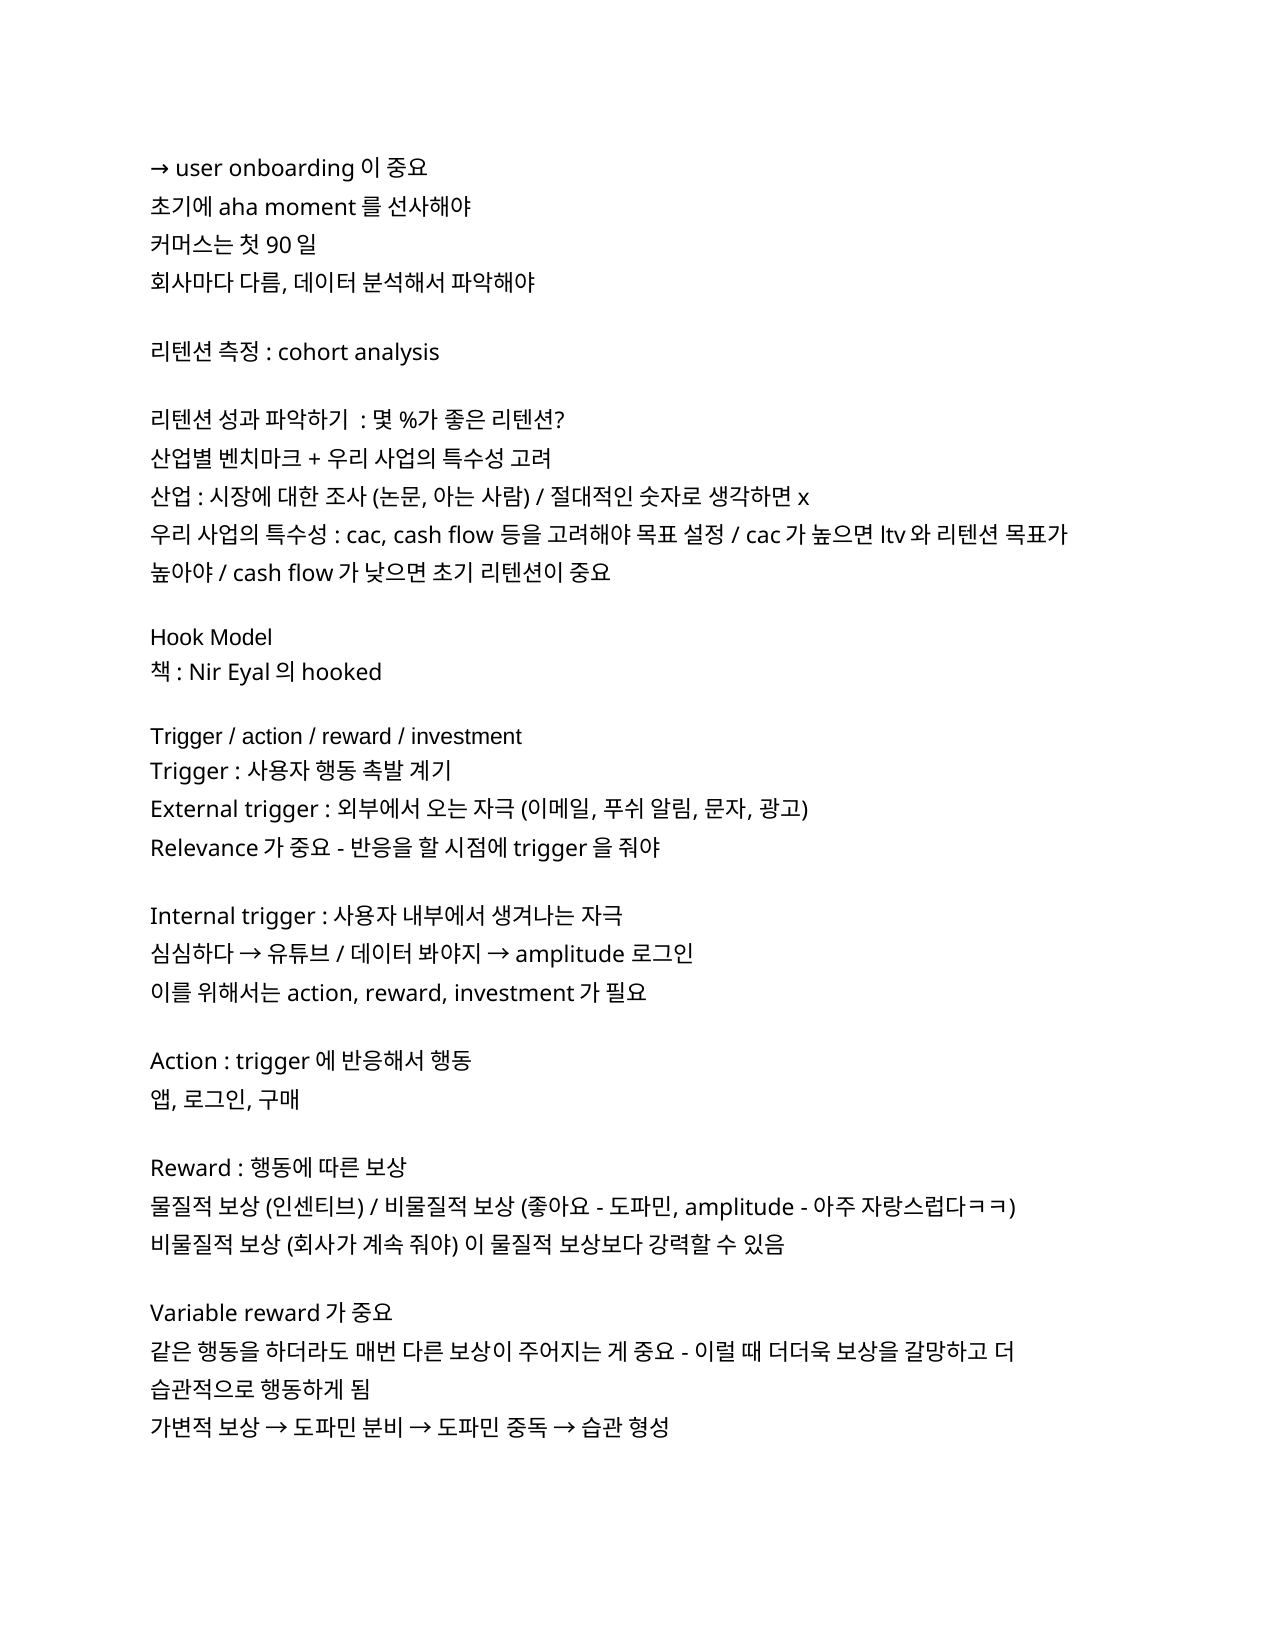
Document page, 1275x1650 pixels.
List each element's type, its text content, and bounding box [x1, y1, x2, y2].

text 산업 : 시장에 대한 조사 (논문, 아는 사람) / 절대적인 숫자로 생각하면 x [150, 479, 1125, 512]
text Trigger / action / reward / investment [150, 723, 1125, 749]
text Trigger : 사용자 행동 촉발 계기 [150, 753, 1125, 786]
text 회사마다 다름, 데이터 분석해서 파악해야 [150, 265, 1125, 298]
text 책 : Nir Eyal의 hooked [150, 654, 1125, 687]
text 산업별 벤치마크 + 우리 사업의 특수성 고려 [150, 440, 1125, 474]
text External trigger : 외부에서 오는 자극 (이메일, 푸쉬 알림, 문자, 광고) [150, 791, 1125, 824]
text Variable reward가 중요 [150, 1295, 1125, 1329]
text 같은 행동을 하더라도 매번 다른 보상이 주어지는 게 중요 - 이럴 때 더더욱 보상을 갈망하고 더 습관적으로 행동하게 됨 [150, 1334, 1125, 1405]
text 물질적 보상 (인센티브) / 비물질적 보상 (좋아요 - 도파민, amplitude - 아주 자랑스럽다ㅋㅋ) [150, 1188, 1125, 1222]
text 우리 사업의 특수성 : cac, cash flow 등을 고려해야 목표 설정 / cac가 높으면 ltv와 리텐션 목표가 높아야 / cash flow가 낮으면 초기 리텐션이 중요 [150, 517, 1125, 589]
text Internal trigger : 사용자 내부에서 생겨나는 자극 [150, 898, 1125, 931]
text 이를 위해서는 action, reward, investment가 필요 [150, 975, 1125, 1008]
text Relevance가 중요 - 반응을 할 시점에 trigger을 줘야 [150, 829, 1125, 863]
text 초기에 aha moment를 선사해야 [150, 188, 1125, 222]
text Hook Model [150, 624, 1125, 650]
text → user onboarding이 중요 [150, 150, 1125, 183]
text 가변적 보상 → 도파민 분비 → 도파민 중독 → 습관 형성 [150, 1410, 1125, 1443]
text 앱, 로그인, 구매 [150, 1082, 1125, 1115]
text 리텐션 측정 : cohort analysis [150, 333, 1125, 367]
text Reward : 행동에 따른 보상 [150, 1150, 1125, 1183]
text 리텐션 성과 파악하기 : 몇 %가 좋은 리텐션? [150, 402, 1125, 435]
text 비물질적 보상 (회사가 계속 줘야) 이 물질적 보상보다 강력할 수 있음 [150, 1227, 1125, 1260]
text 심심하다 → 유튜브 / 데이터 봐야지 → amplitude 로그인 [150, 936, 1125, 970]
text 커머스는 첫 90일 [150, 227, 1125, 260]
text Action : trigger에 반응해서 행동 [150, 1043, 1125, 1077]
